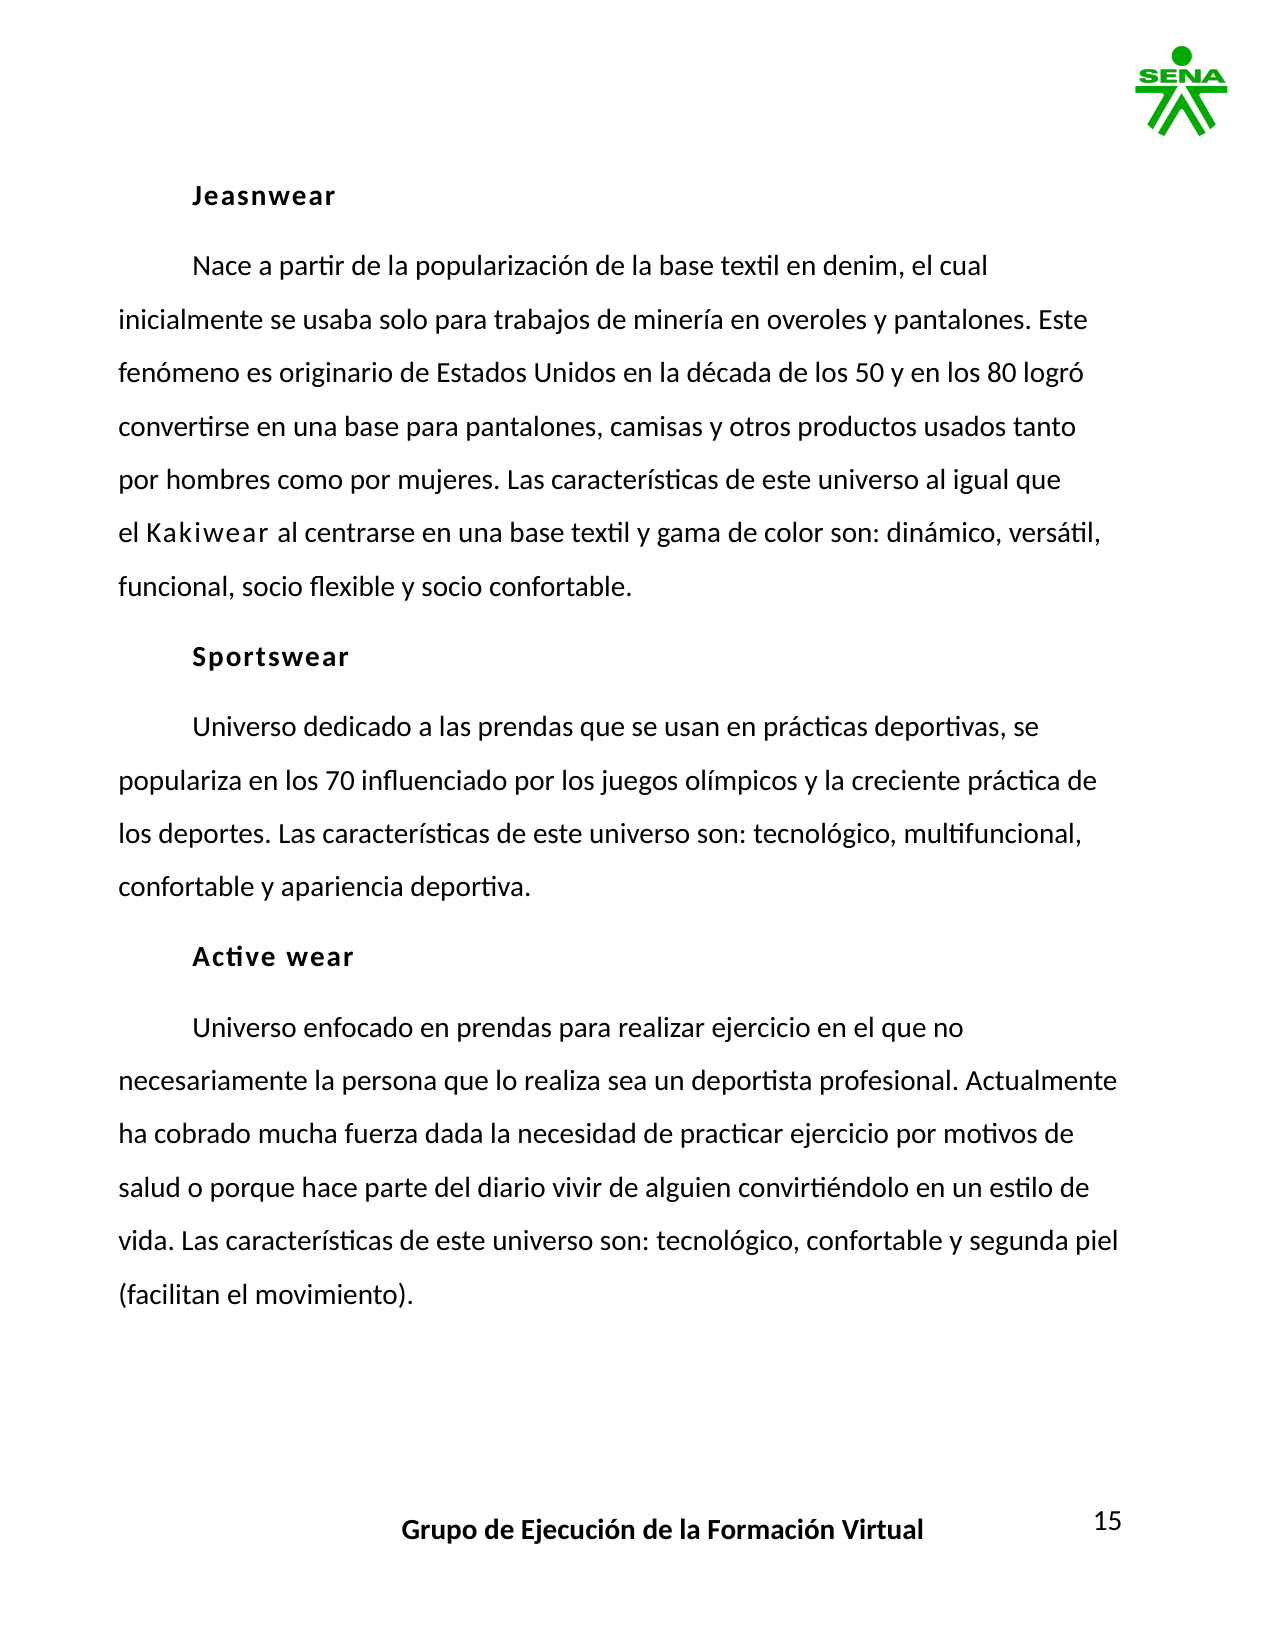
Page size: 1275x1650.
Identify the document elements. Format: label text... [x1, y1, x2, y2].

text Nace a partir de la popularización de la base textil en denim, el cual inicialmente se usaba solo para trabajos de minería en overoles y pantalones. Este fenómeno es originario de Estados Unidos en la década de los 50 y en los 80 logró convertirse en una base para pantalones, camisas y otros productos usados tanto por hombres como por mujeres. Las características de este universo al igual que el Kakiwear al centrarse en una base textil y gama de color son: dinámico, versátil, funcional, socio flexible y socio confortable. [118, 247, 1122, 603]
text Universo enfocado en prendas para realizar ejercicio en el que no necesariamente la persona que lo realiza sea un deportista profesional. Actualmente ha cobrado mucha fuerza dada la necesidad de practicar ejercicio por motivos de salud o porque hace parte del diario vivir de alguien convirtiéndolo en un estilo de vida. Las características de este universo son: tecnológico, confortable y segunda piel (facilitan el movimiento). [118, 1009, 1122, 1311]
text Sportswear [118, 638, 1122, 674]
text Jeasnwear [118, 177, 1122, 213]
text Universo dedicado a las prendas que se usan en prácticas deportivas, se populariza en los 70 influenciado por los juegos olímpicos y la creciente práctica de los deportes. Las características de este universo son: tecnológico, multifuncional, confortable y apariencia deportiva. [118, 708, 1122, 904]
picture [1135, 46, 1228, 136]
text Active wear [118, 938, 1122, 974]
